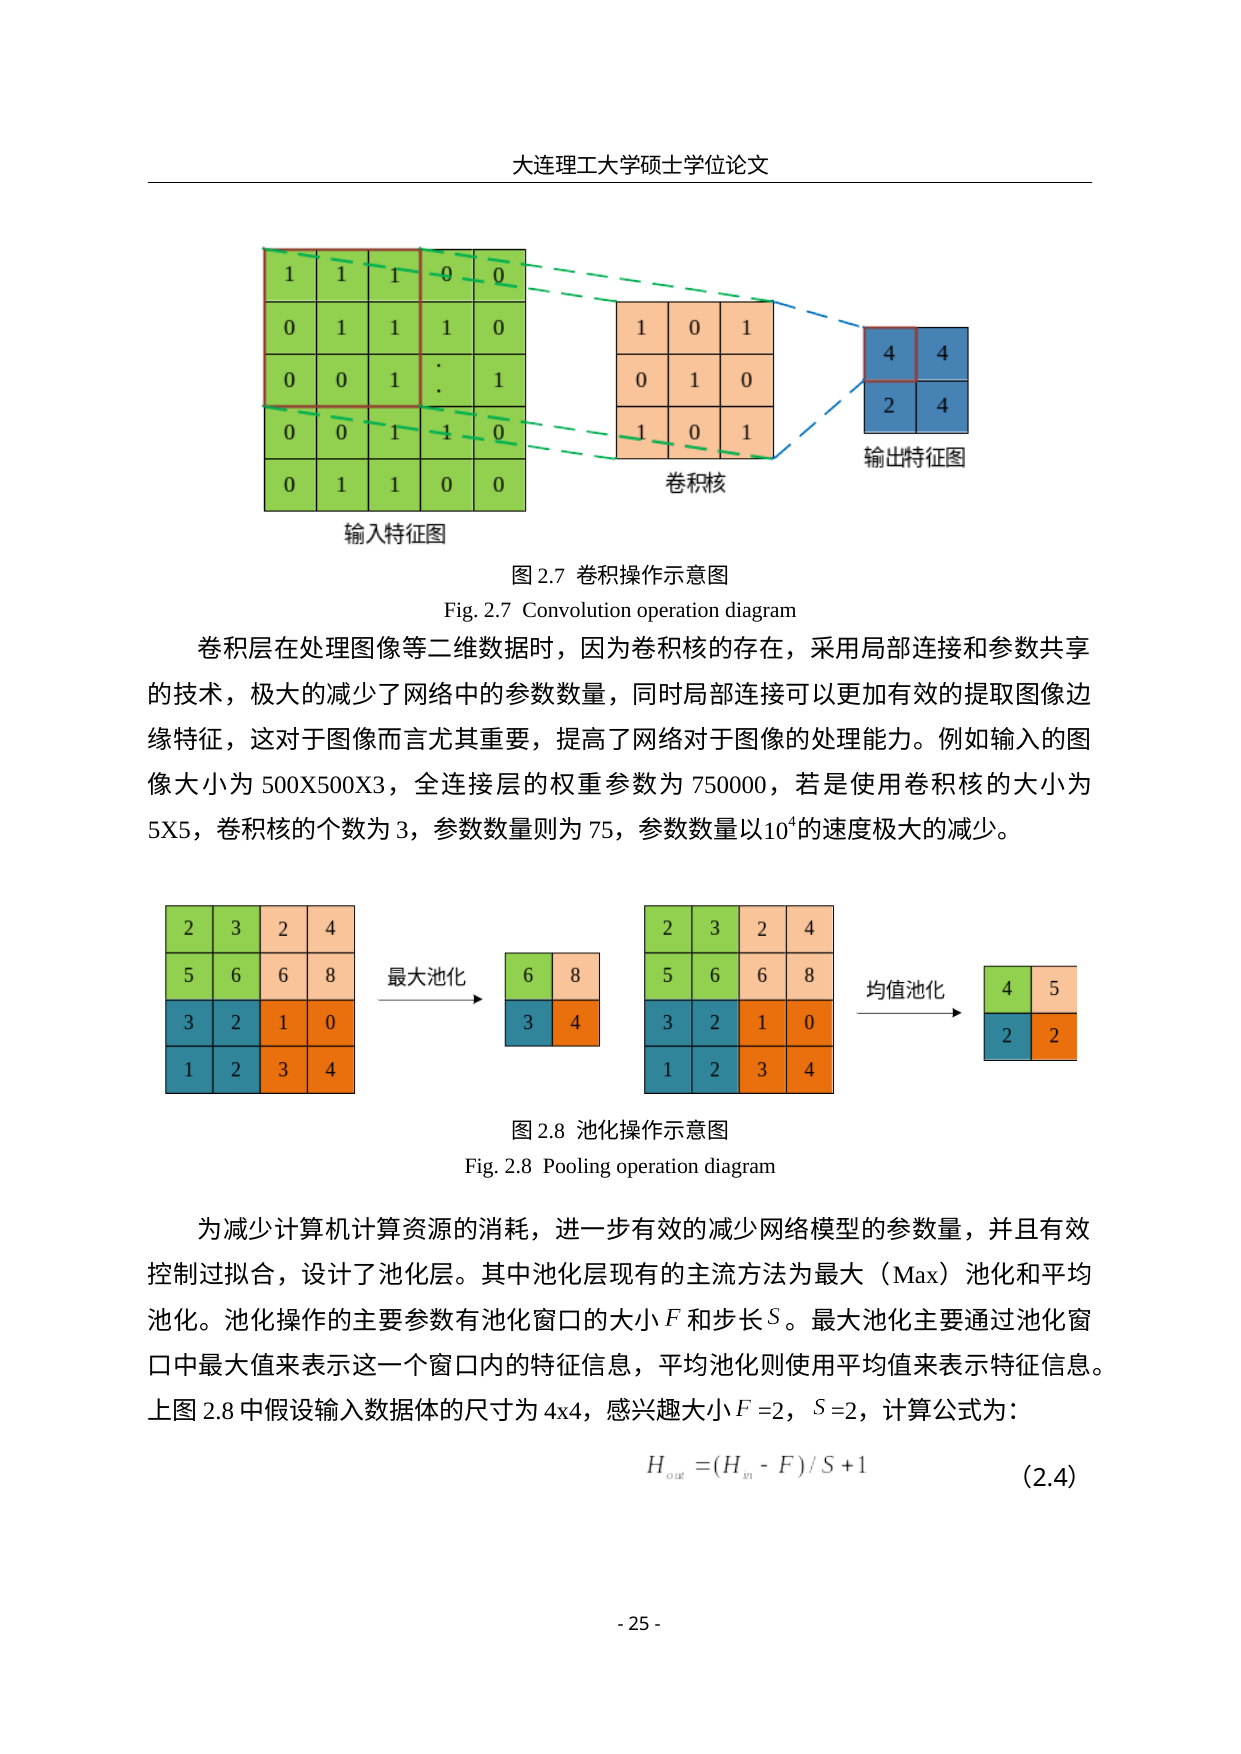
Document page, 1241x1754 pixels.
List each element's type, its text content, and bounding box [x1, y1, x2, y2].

text 图2.8 池化操作示意图 [148, 1113, 1092, 1145]
text 为减少计算机计算资源的消耗，进一步有效的减少网络模型的参数量，并且有效控制过拟合，设计了池化层。其中池化层现有的主流方法为最大（Max）池化和平均池化。池化操作的主要参数有池化窗口的大小和步长。最大池化主要通过池化窗口中最大值来表示这一个窗口内的特征信息，平均池化则使用平均值来表示特征信息。上图2.8中假设输入数据体的尺寸为4x4，感兴趣大小=2，=2，计算公式为： [148, 1209, 1092, 1427]
text 卷积层在处理图像等二维数据时，因为卷积核的存在，采用局部连接和参数共享的技术，极大的减少了网络中的参数数量，同时局部连接可以更加有效的提取图像边缘特征，这对于图像而言尤其重要，提高了网络对于图像的处理能力。例如输入的图像大小为500X500X3，全连接层的权重参数为750000，若是使用卷积核的大小为5X5，卷积核的个数为3，参数数量则为75，参数数量以的速度极大的减少。 [148, 629, 1092, 846]
text 图2.7 卷积操作示意图 [148, 558, 1092, 589]
text Fig. 2.8 Pooling operation diagram [148, 1153, 1092, 1178]
text Fig. 2.7 Convolution operation diagram [148, 597, 1092, 622]
text （2.4） [148, 1448, 1092, 1493]
